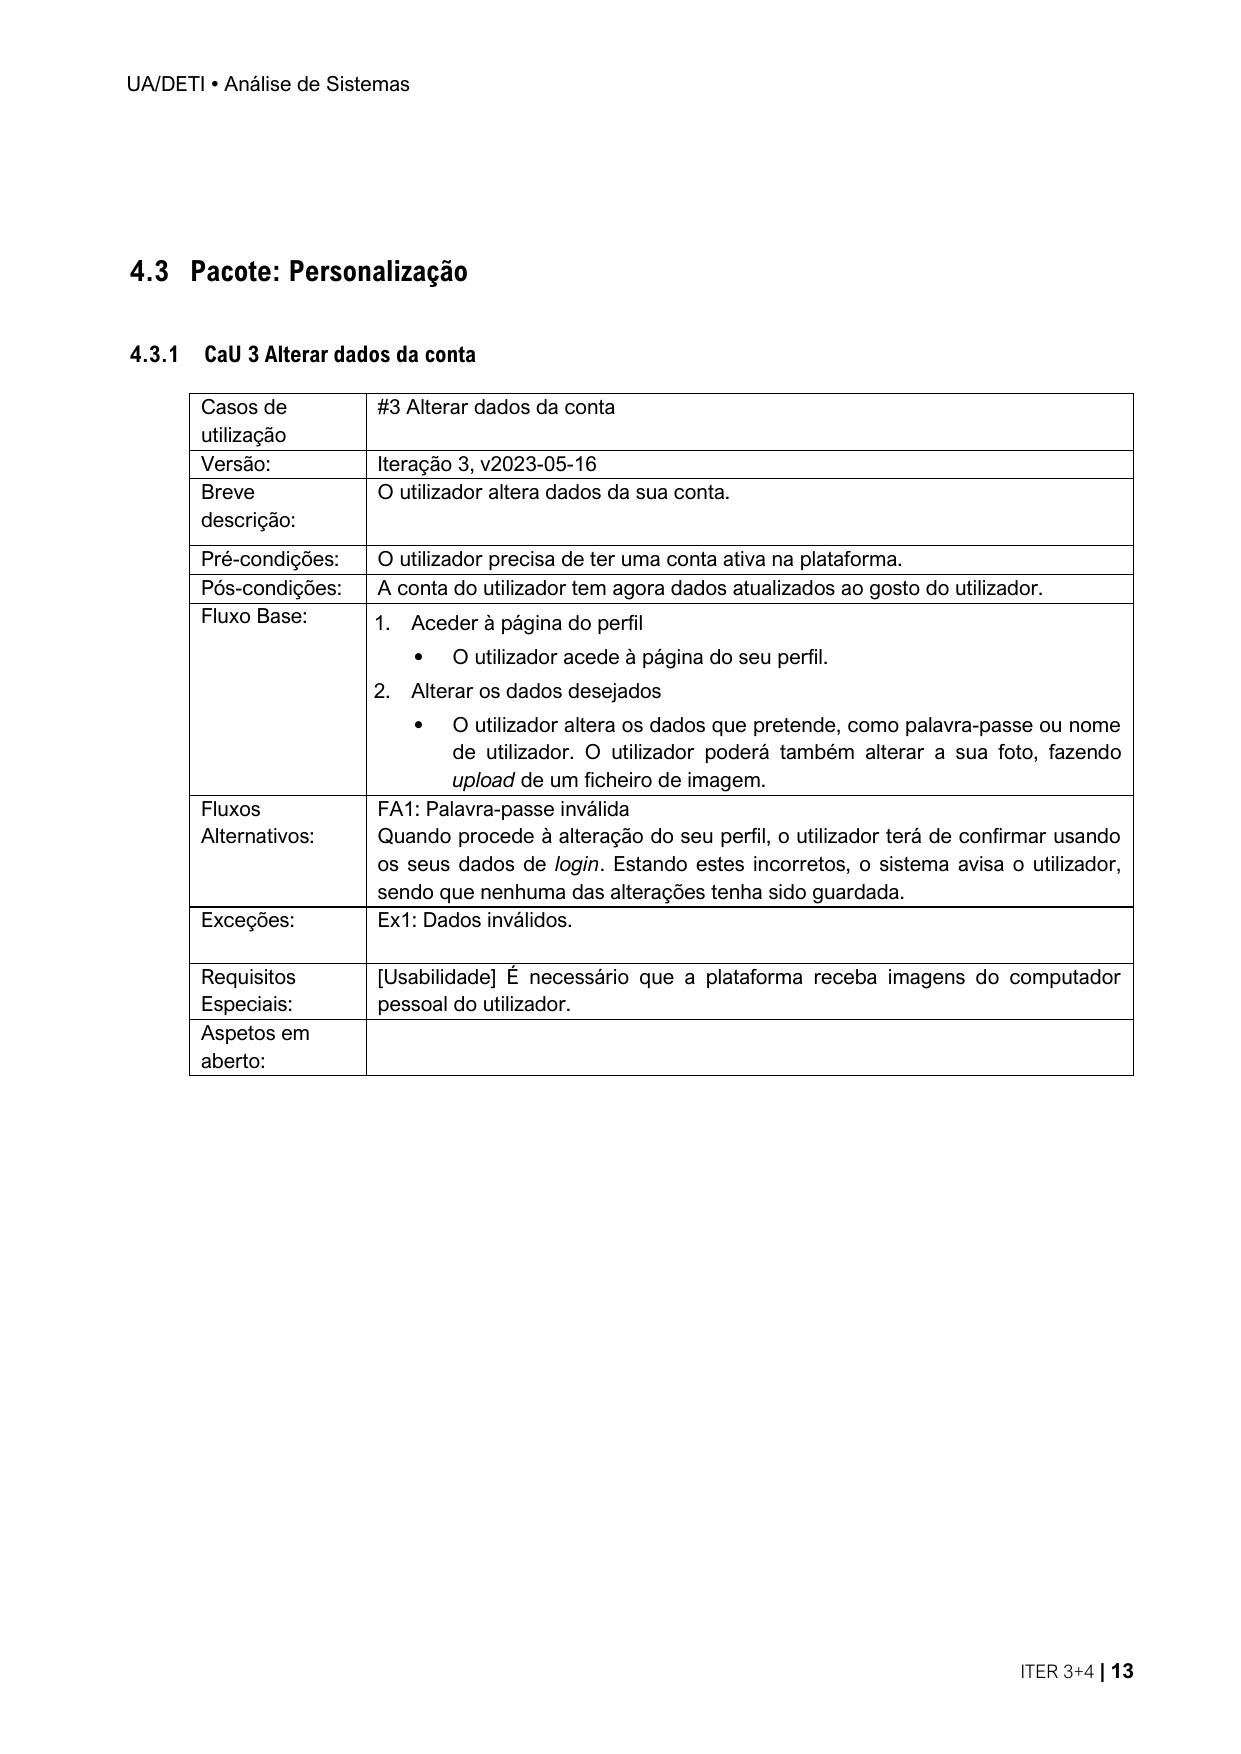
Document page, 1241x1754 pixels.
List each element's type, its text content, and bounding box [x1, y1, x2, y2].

table_header Casos de utilização [190, 394, 366, 449]
table_cell Exceções: [190, 908, 366, 963]
table_cell Fluxo Base: [190, 604, 366, 794]
table_cell O utilizador altera dados da sua conta. [367, 479, 1133, 545]
table_cell Pós-condições: [190, 575, 366, 602]
table_cell Iteração 3, v2023-05-16 [367, 451, 1133, 478]
table_cell FA1: Palavra-passe inválida Quando procede à alteração do seu perfil, o utilizador terá de confirmar usando os seus dados de login. Estando estes incorretos, o sistema avisa o utilizador, sendo que nenhuma das alterações tenha sido guardada. [367, 796, 1133, 906]
table_cell Ex1: Dados inválidos. [367, 908, 1133, 963]
table_cell [Usabilidade] É necessário que a plataforma receba imagens do computador pessoal do utilizador. [367, 964, 1133, 1019]
table_header #3 Alterar dados da conta [367, 394, 1133, 449]
table_cell Aceder à página do perfil O utilizador acede à página do seu perfil. Alterar os dados desejados O utilizador altera os dados que pretende, como palavra-passe ou nome de utilizador. O utilizador poderá também alterar a sua foto, fazendo upload de um ficheiro de imagem. [367, 604, 1133, 794]
subtitle CaU 3 Alterar dados da conta [130, 338, 1075, 368]
table_cell O utilizador precisa de ter uma conta ativa na plataforma. [367, 546, 1133, 574]
table_cell Fluxos Alternativos: [190, 796, 366, 906]
table_cell Breve descrição: [190, 479, 366, 545]
table_cell Versão: [190, 451, 366, 478]
subtitle Pacote: Personalização [130, 254, 1075, 288]
table_cell Aspetos em aberto: [190, 1020, 366, 1075]
table_cell Requisitos Especiais: [190, 964, 366, 1019]
table_cell Pré-condições: [190, 546, 366, 574]
table_cell A conta do utilizador tem agora dados atualizados ao gosto do utilizador. [367, 575, 1133, 602]
table_cell [367, 1020, 1133, 1075]
